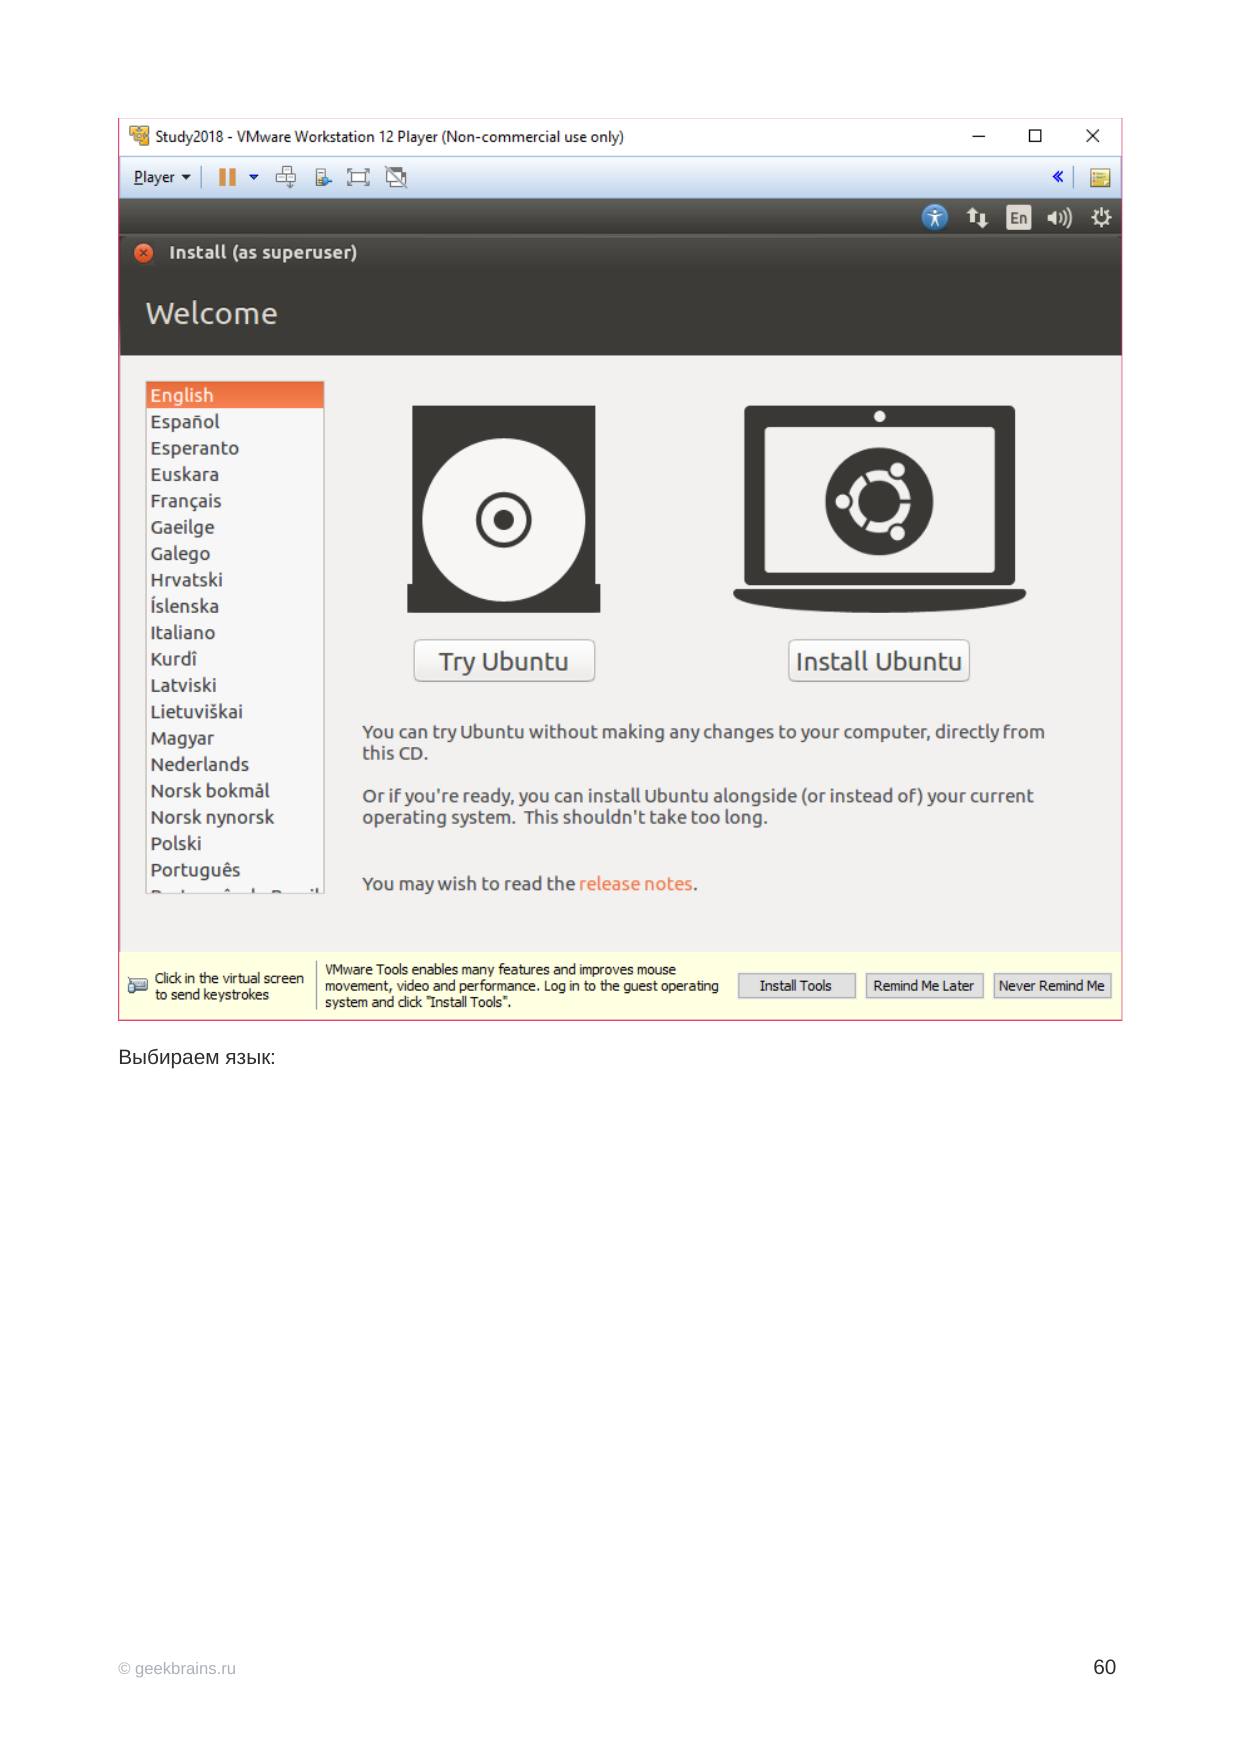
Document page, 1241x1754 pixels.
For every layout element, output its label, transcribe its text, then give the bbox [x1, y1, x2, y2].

text Выбираем язык: [118, 1044, 1122, 1068]
picture [118, 118, 1123, 1021]
